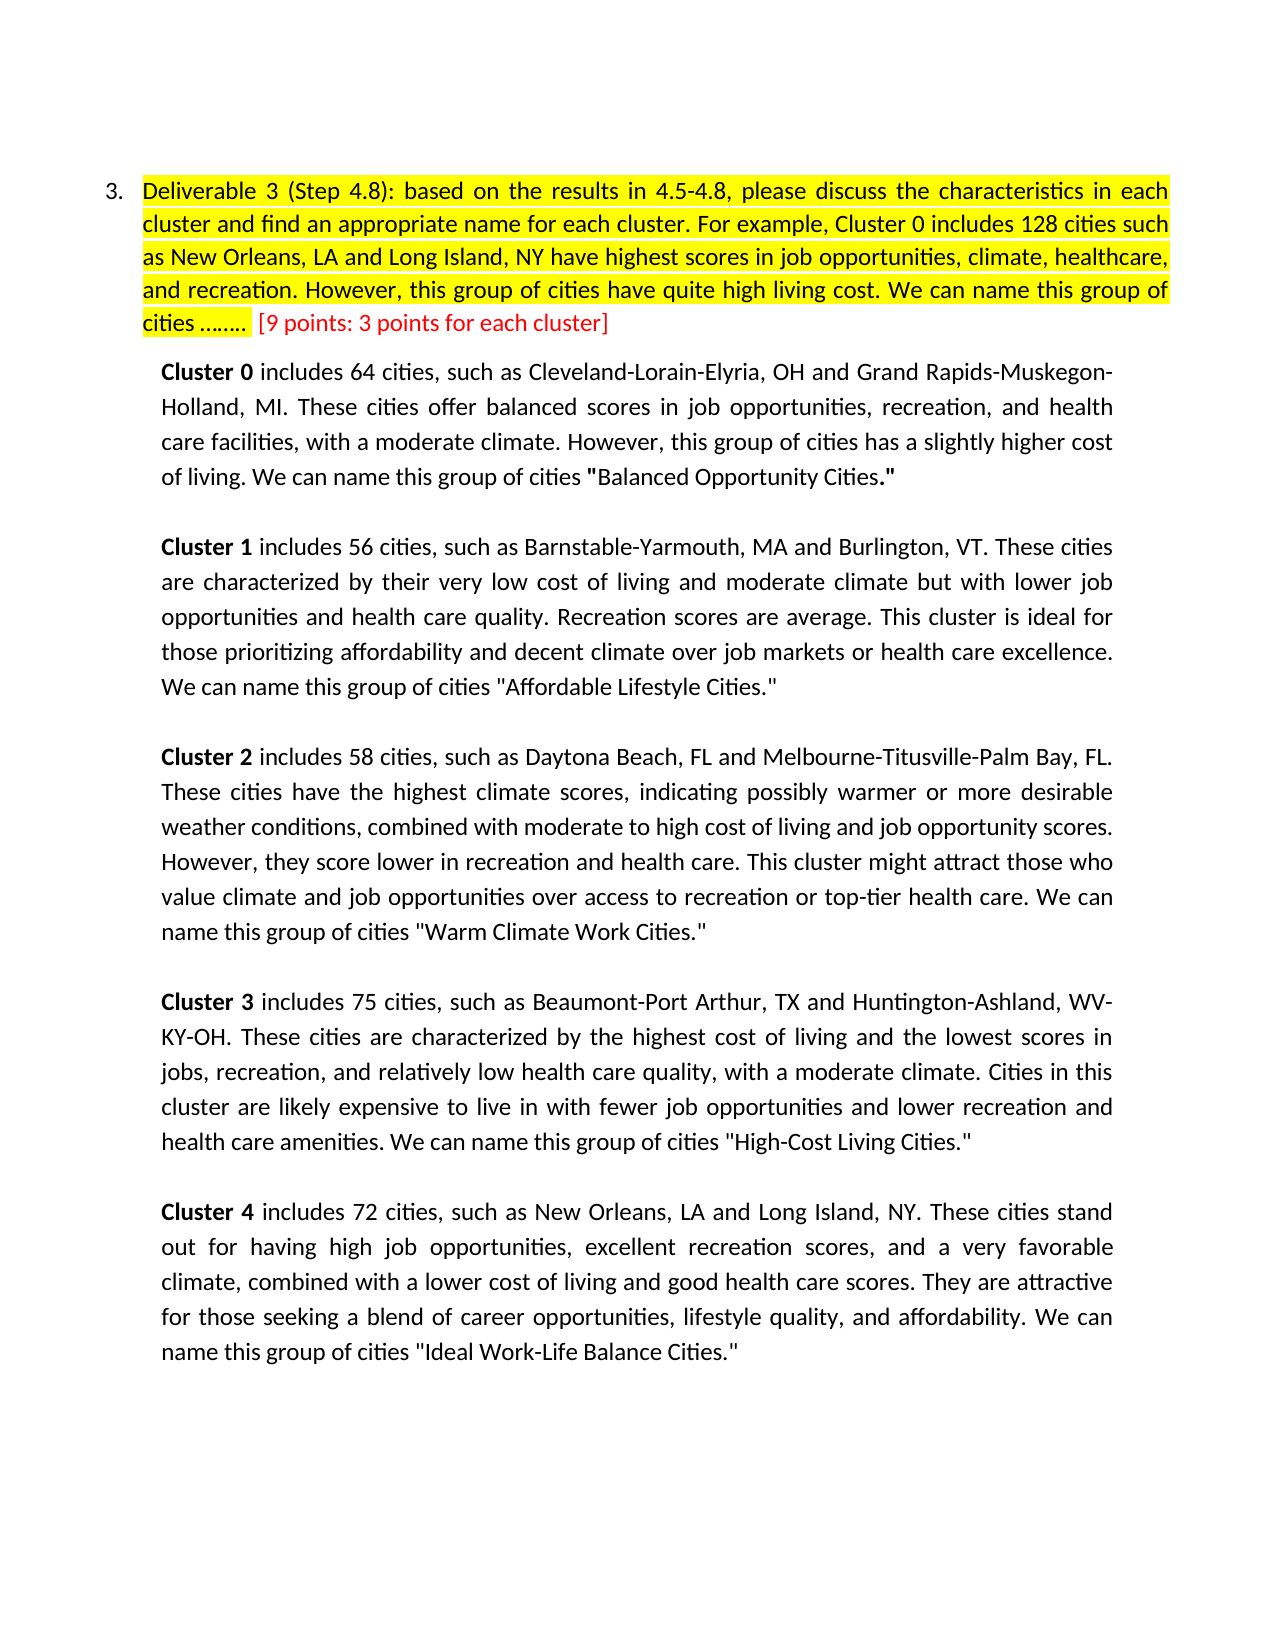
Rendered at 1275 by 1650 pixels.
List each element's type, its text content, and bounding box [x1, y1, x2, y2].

text Cluster 4 includes 72 cities, such as New Orleans, LA and Long Island, NY. These cities stand out for having high job opportunities, excellent recreation scores, and a very favorable climate, combined with a lower cost of living and good health care scores. They are attractive for those seeking a blend of career opportunities, lifestyle quality, and affordability. We can name this group of cities "Ideal Work-Life Balance Cities." [161, 1196, 1114, 1367]
text Cluster 1 includes 56 cities, such as Barnstable-Yarmouth, MA and Burlington, VT. These cities are characterized by their very low cost of living and moderate climate but with lower job opportunities and health care quality. Recreation scores are average. This cluster is ideal for those prioritizing affordability and decent climate over job markets or health care excellence. We can name this group of cities "Affordable Lifestyle Cities." [161, 531, 1114, 702]
text Cluster 3 includes 75 cities, such as Beaumont-Port Arthur, TX and Huntington-Ashland, WV-KY-OH. These cities are characterized by the highest cost of living and the lowest scores in jobs, recreation, and relatively low health care quality, with a moderate climate. Cities in this cluster are likely expensive to live in with fewer job opportunities and lower recreation and health care amenities. We can name this group of cities "High-Cost Living Cities." [161, 986, 1114, 1157]
list Deliverable 3 (Step 4.8): based on the results in 4.5-4.8, please discuss the characteristics in each cluster and find an appropriate name for each cluster. For example, Cluster 0 includes 128 cities such as New Orleans, LA and Long Island, NY have highest scores in job opportunities, climate, healthcare, and recreation. However, this group of cities have quite high living cost. We can name this group of cities …….. [9 points: 3 points for each cluster] [105, 175, 1170, 337]
text Cluster 0 includes 64 cities, such as Cleveland-Lorain-Elyria, OH and Grand Rapids-Muskegon-Holland, MI. These cities offer balanced scores in job opportunities, recreation, and health care facilities, with a moderate climate. However, this group of cities has a slightly higher cost of living. We can name this group of cities "Balanced Opportunity Cities." [161, 356, 1114, 492]
text Cluster 2 includes 58 cities, such as Daytona Beach, FL and Melbourne-Titusville-Palm Bay, FL. These cities have the highest climate scores, indicating possibly warmer or more desirable weather conditions, combined with moderate to high cost of living and job opportunity scores. However, they score lower in recreation and health care. This cluster might attract those who value climate and job opportunities over access to recreation or top-tier health care. We can name this group of cities "Warm Climate Work Cities." [161, 741, 1114, 947]
